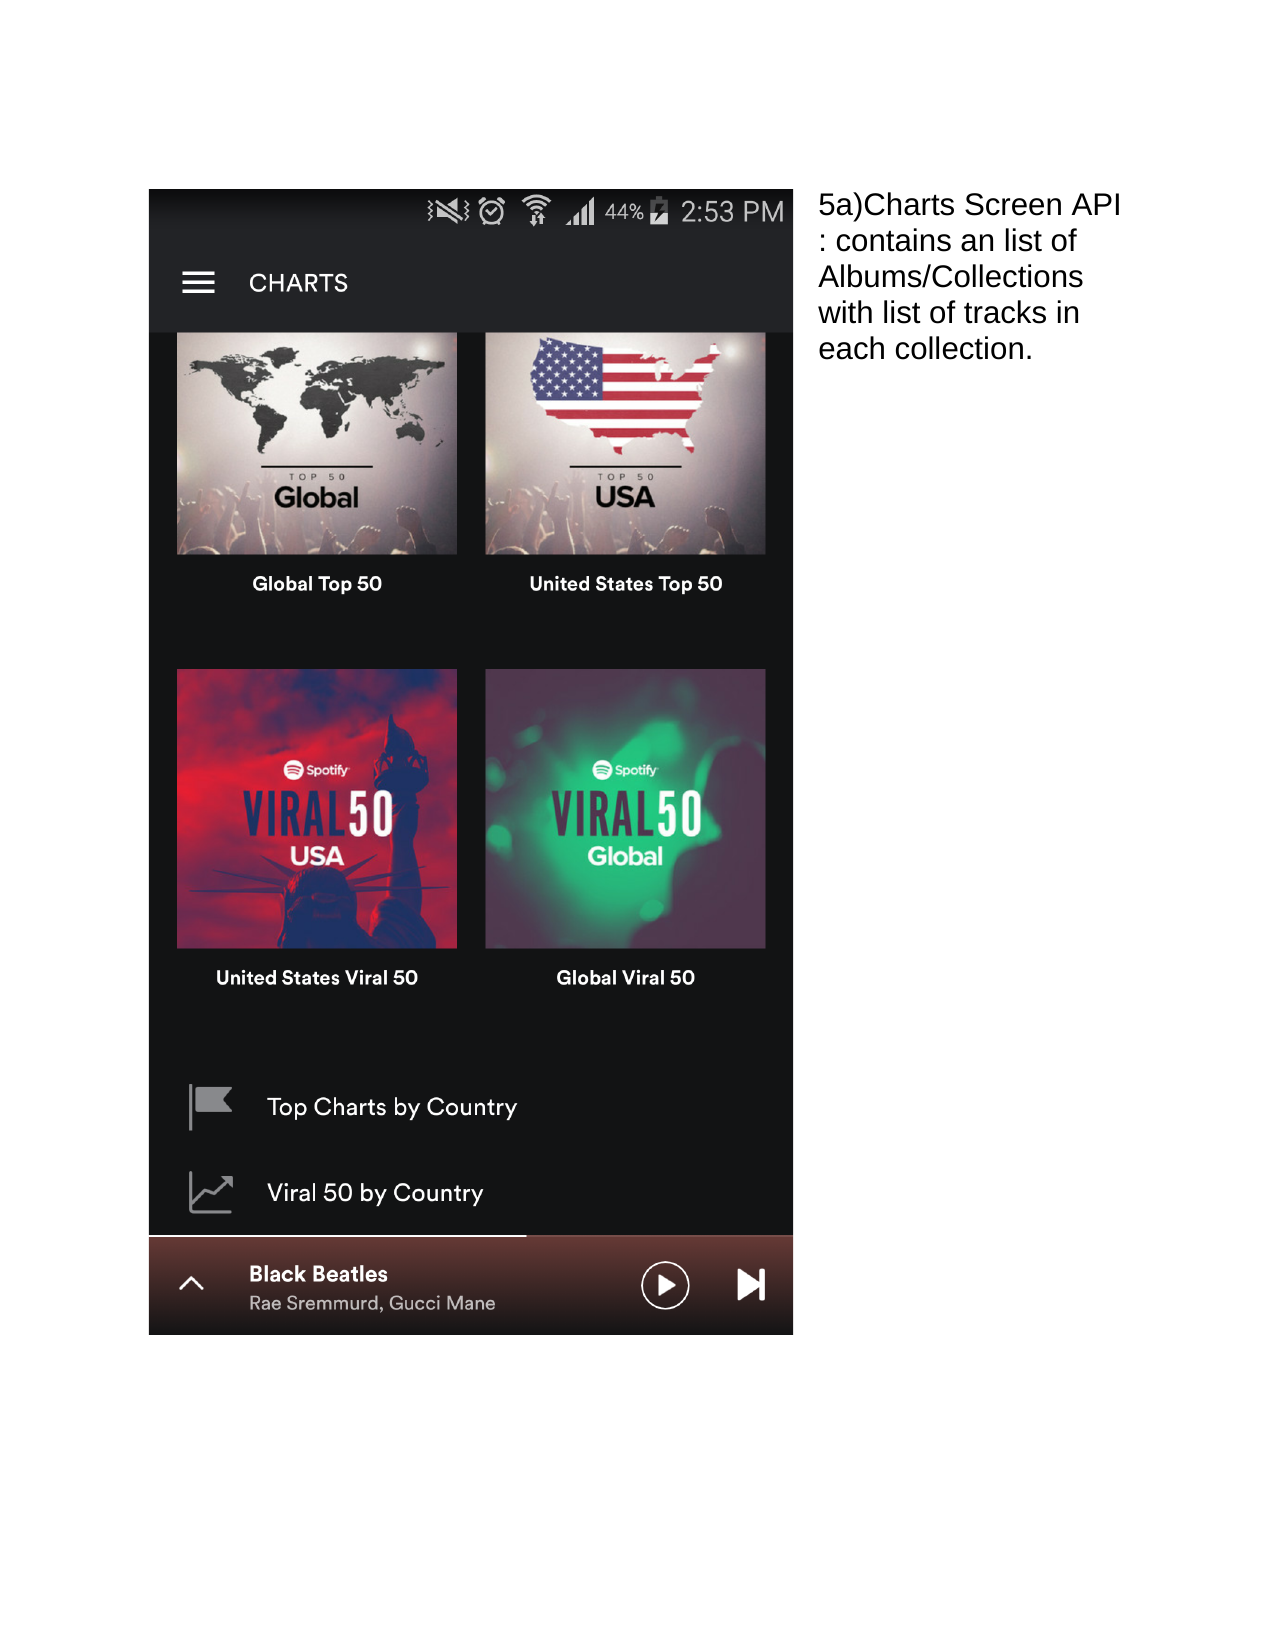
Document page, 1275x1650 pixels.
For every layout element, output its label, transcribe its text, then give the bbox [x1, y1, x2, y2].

picture [148, 189, 794, 1335]
text 5a)Charts Screen API : contains an list of Albums/Collections with list of tracks in each collection. [150, 186, 1125, 366]
